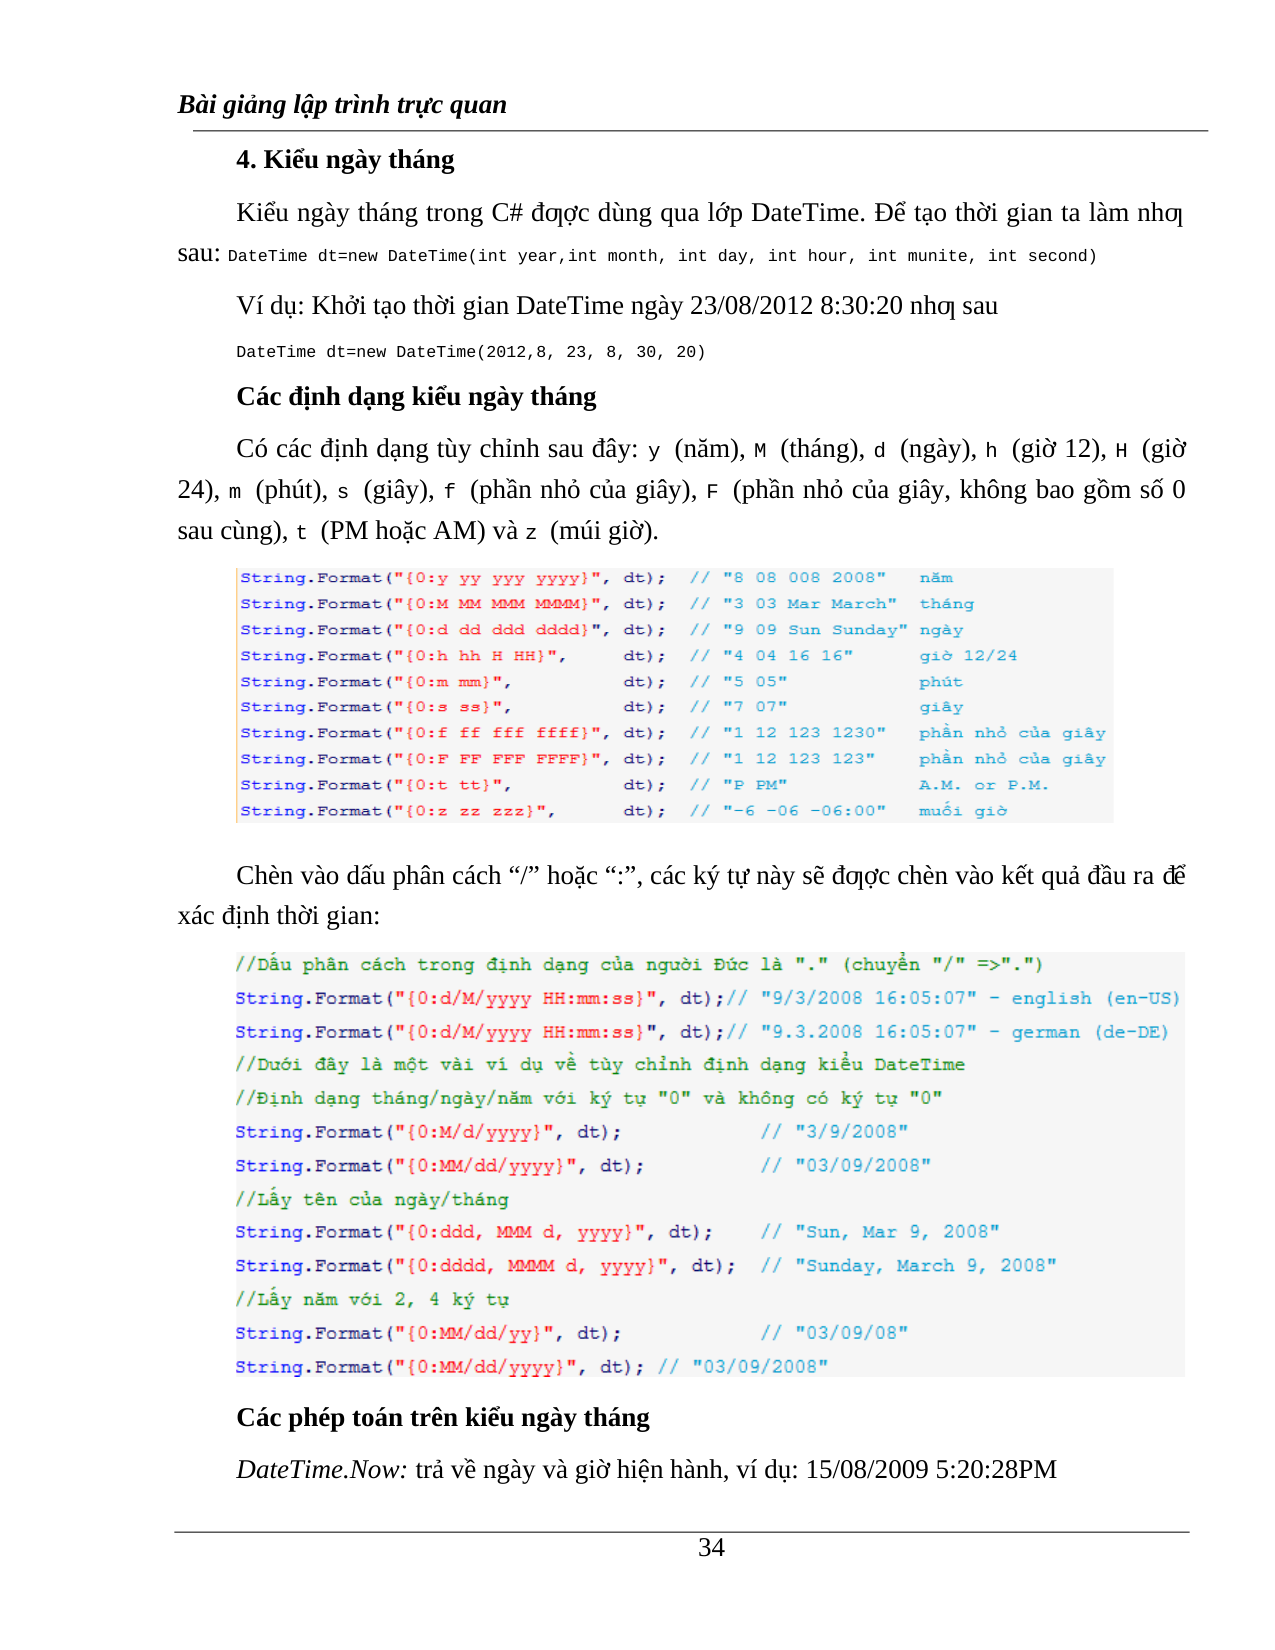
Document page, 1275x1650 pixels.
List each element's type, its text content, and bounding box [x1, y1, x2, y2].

text DateTime dt=new DateTime(2012,8, 23, 8, 30, 20) [236, 343, 1239, 362]
text Có các định dạng tùy chỉnh sau đây: y (năm), M (tháng), d (ngày), h (giờ 12), H (giờ 24), m (phút), s (giây), f (phần nhỏ của giây), F (phần nhỏ của giây, không bao gồm số 0 sau cùng), t (PM hoặc AM) và z (múi giờ). [177, 432, 1187, 546]
subtitle Kiểu ngày tháng [236, 143, 1239, 174]
picture [236, 568, 1114, 823]
subtitle Các định dạng kiểu ngày tháng [236, 380, 1239, 411]
subtitle Các phép toán trên kiểu ngày tháng [236, 1401, 1239, 1432]
picture [236, 952, 1185, 1377]
text Kiểu ngày tháng trong C# đƣợc dùng qua lớp DateTime. Để tạo thời gian ta làm nhƣ sau: DateTime dt=new DateTime(int year,int month, int day, int hour, int munite, int second) [177, 196, 1186, 267]
text DateTime.Now: trả về ngày và giờ hiện hành, ví dụ: 15/08/2009 5:20:28PM [236, 1453, 1239, 1484]
text Ví dụ: Khởi tạo thời gian DateTime ngày 23/08/2012 8:30:20 nhƣ sau [236, 289, 1239, 320]
